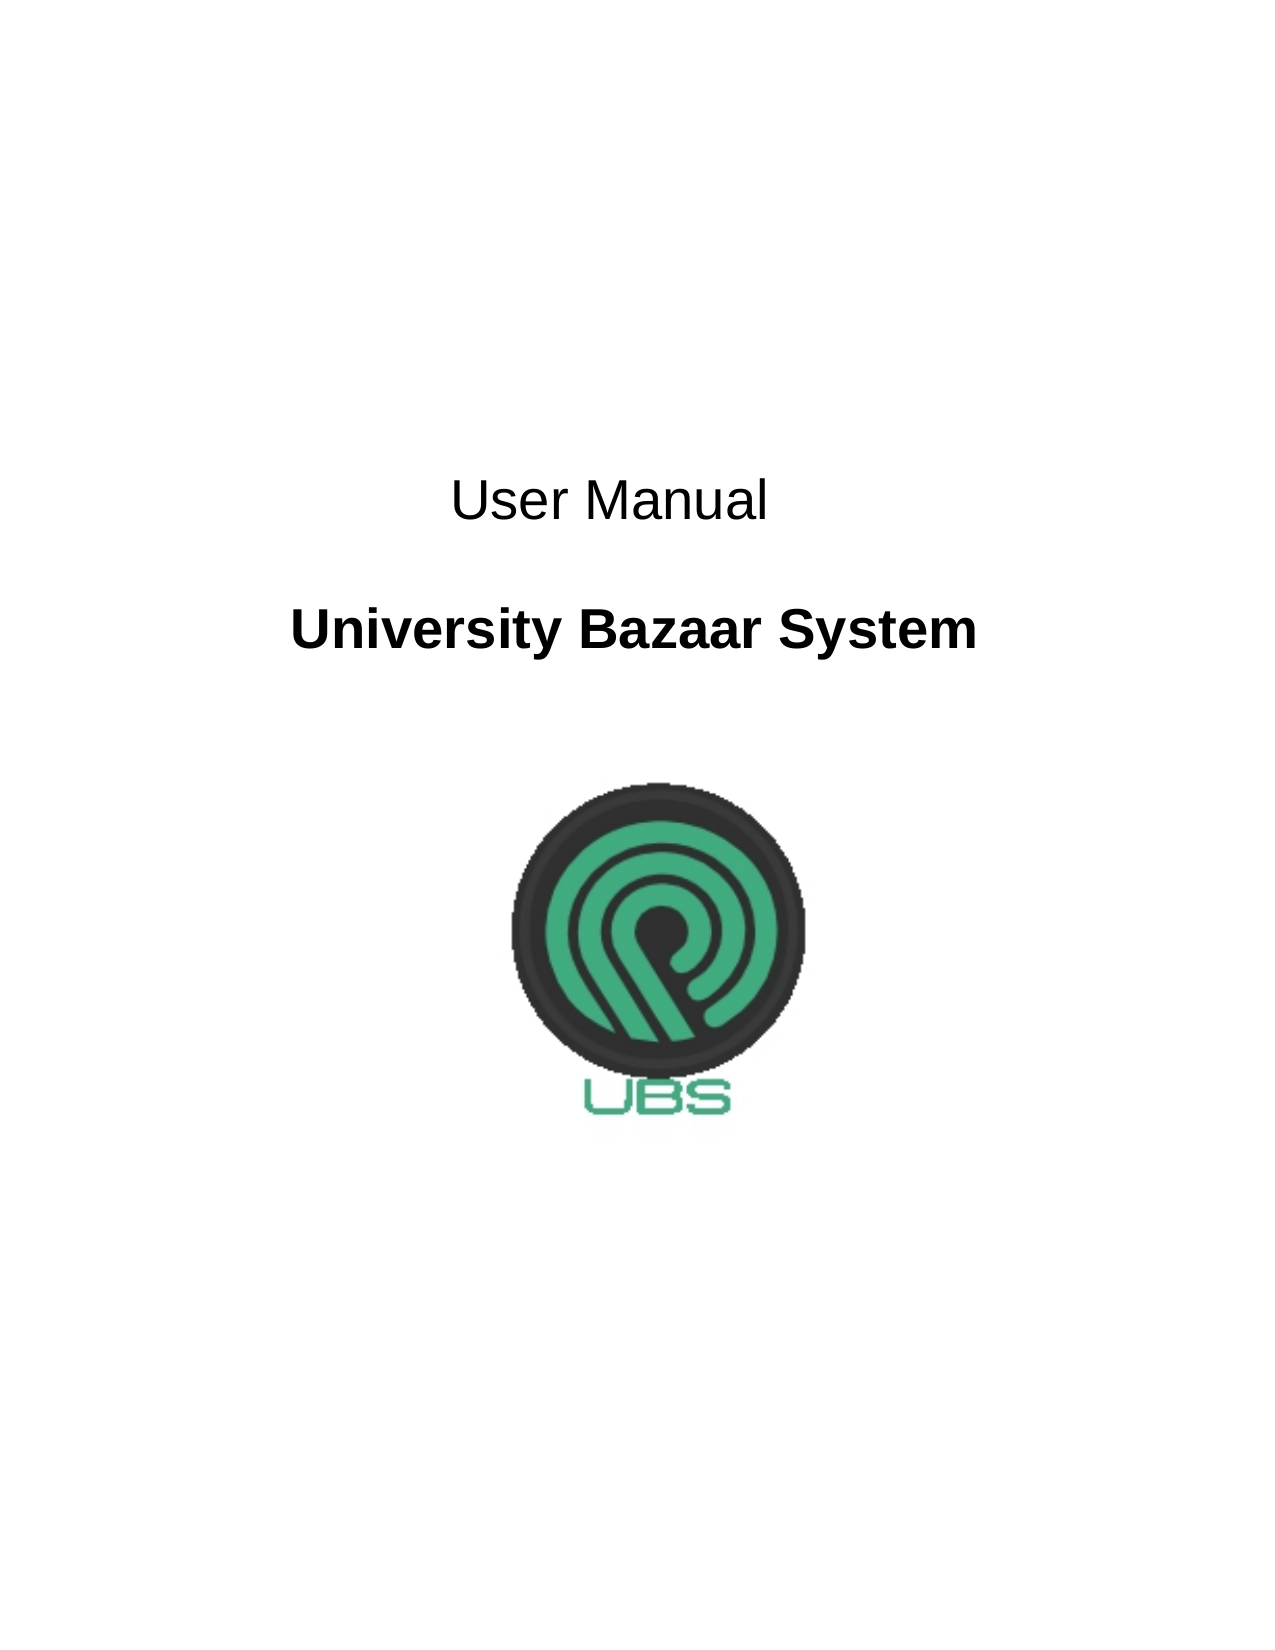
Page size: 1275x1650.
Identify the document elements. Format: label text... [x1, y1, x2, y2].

picture [450, 746, 866, 1163]
text University Bazaar System [150, 596, 1125, 660]
text User Manual [450, 466, 1125, 531]
